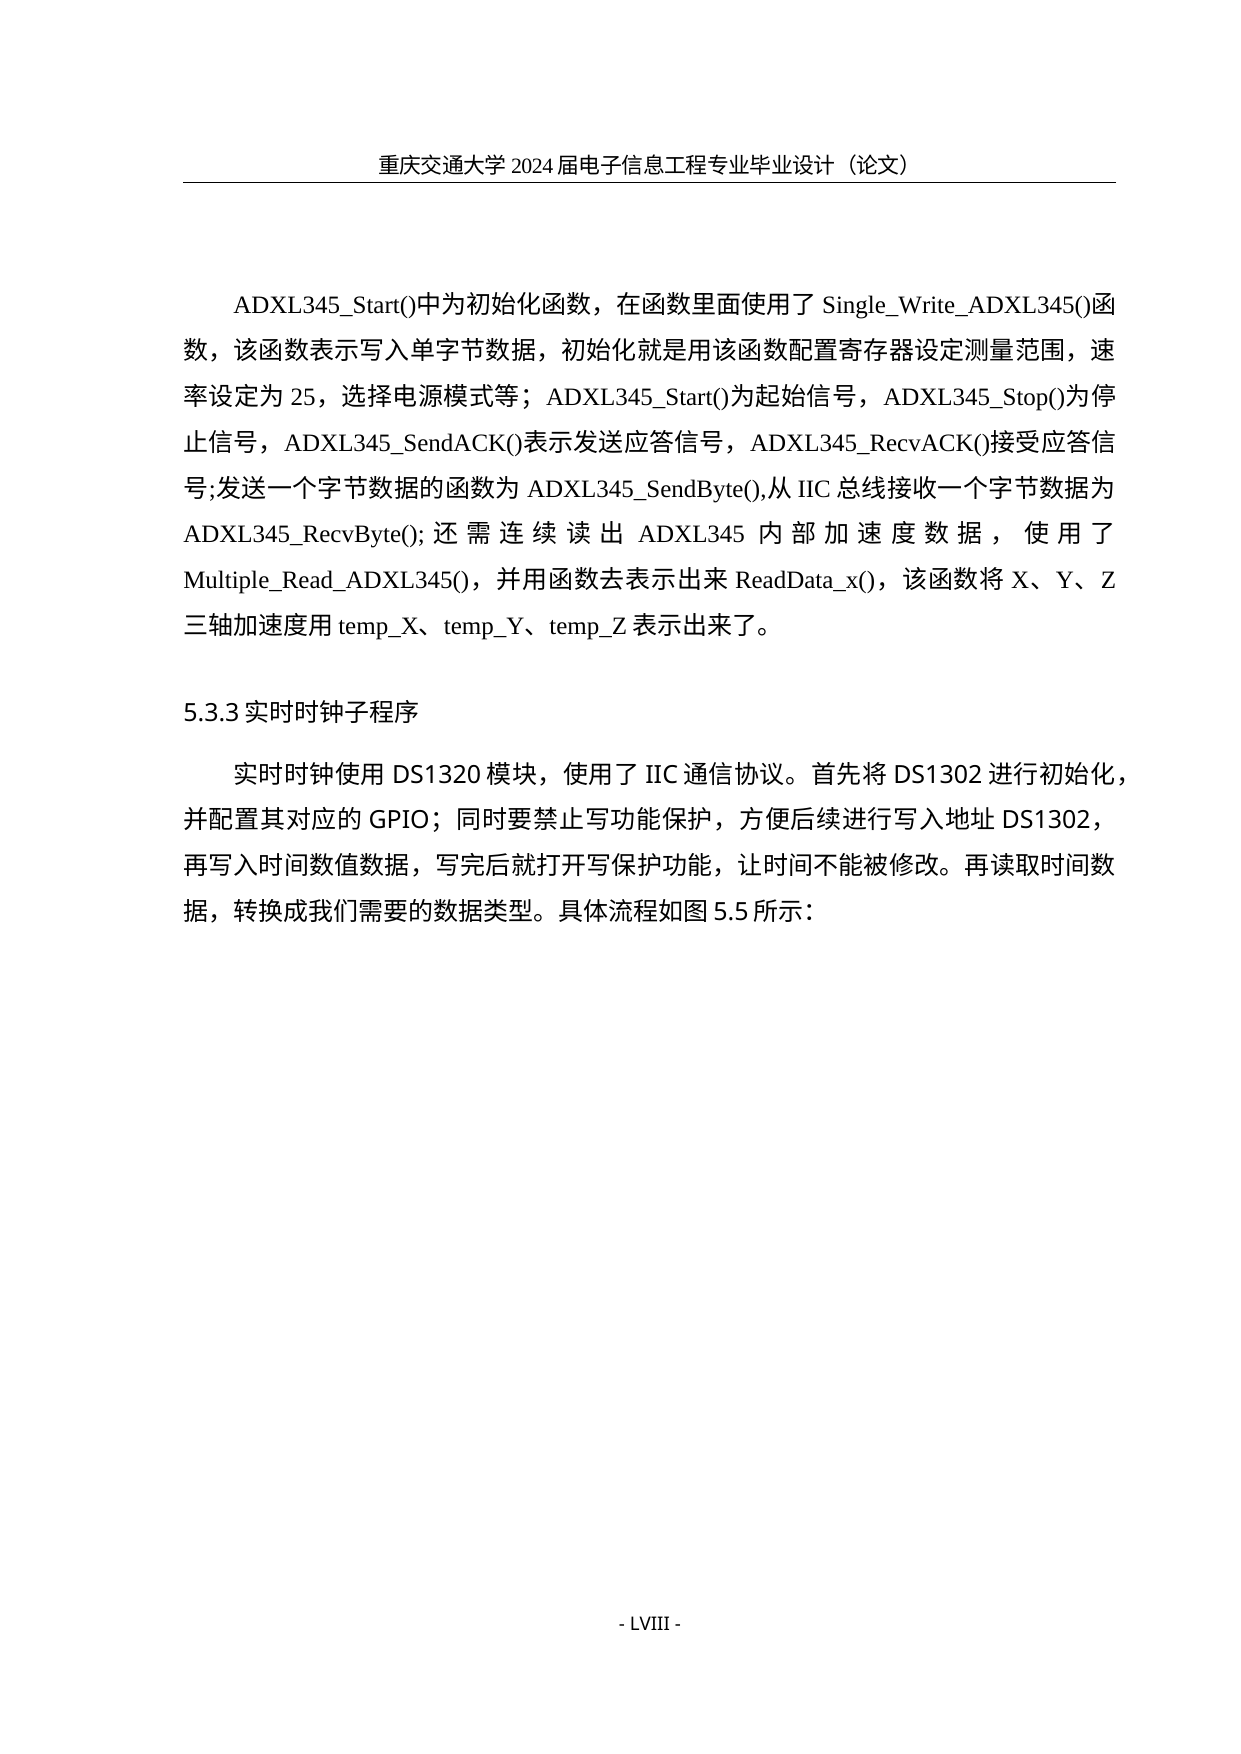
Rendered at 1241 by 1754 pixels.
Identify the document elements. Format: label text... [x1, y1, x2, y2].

text 实时时钟使用DS1320模块，使用了IIC通信协议。首先将DS1302进行初始化，并配置其对应的GPIO；同时要禁止写功能保护，方便后续进行写入地址DS1302，再写入时间数值数据，写完后就打开写保护功能，让时间不能被修改。再读取时间数据，转换成我们需要的数据类型。具体流程如图5.5所示： [183, 746, 1116, 930]
subtitle 5.3.3实时时钟子程序 [183, 692, 1116, 728]
text ADXL345_Start()中为初始化函数，在函数里面使用了Single_Write_ADXL345()函数，该函数表示写入单字节数据，初始化就是用该函数配置寄存器设定测量范围，速率设定为25，选择电源模式等；ADXL345_Start()为起始信号，ADXL345_Stop()为停止信号，ADXL345_SendACK()表示发送应答信号，ADXL345_RecvACK()接受应答信号;发送一个字节数据的函数为ADXL345_SendByte(),从IIC总线接收一个字节数据为ADXL345_RecvByte();还需连续读出ADXL345内部加速度数据，使用了Multiple_Read_ADXL345()，并用函数去表示出来ReadData_x()，该函数将X、Y、Z三轴加速度用temp_X、temp_Y、temp_Z表示出来了。 [183, 277, 1116, 644]
